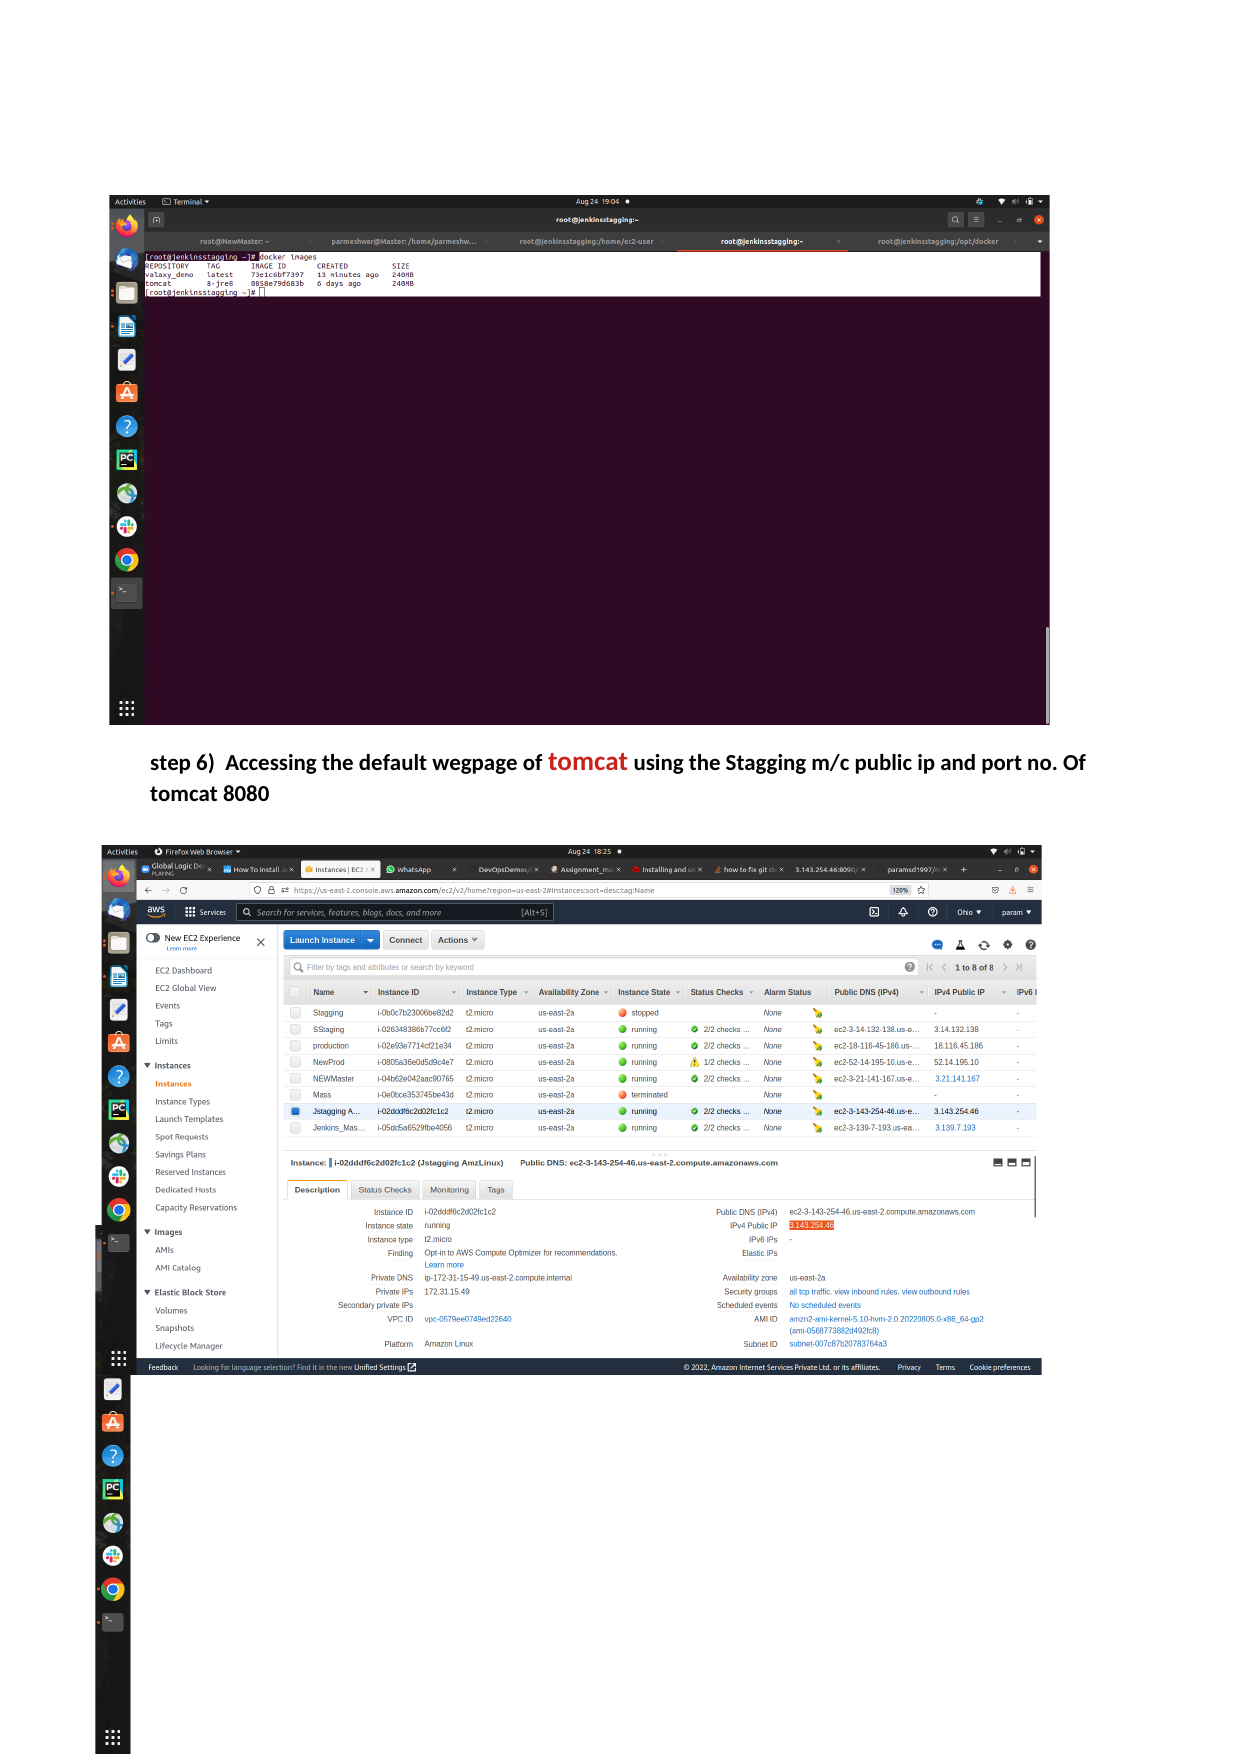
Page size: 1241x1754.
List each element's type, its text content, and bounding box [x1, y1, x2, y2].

text step 6) Accessing the default wegpage of tomcat using the Stagging m/c public ip and port no. Of tomcat 8080 [150, 525, 1090, 807]
picture [109, 195, 1050, 725]
picture [95, 845, 1042, 1754]
